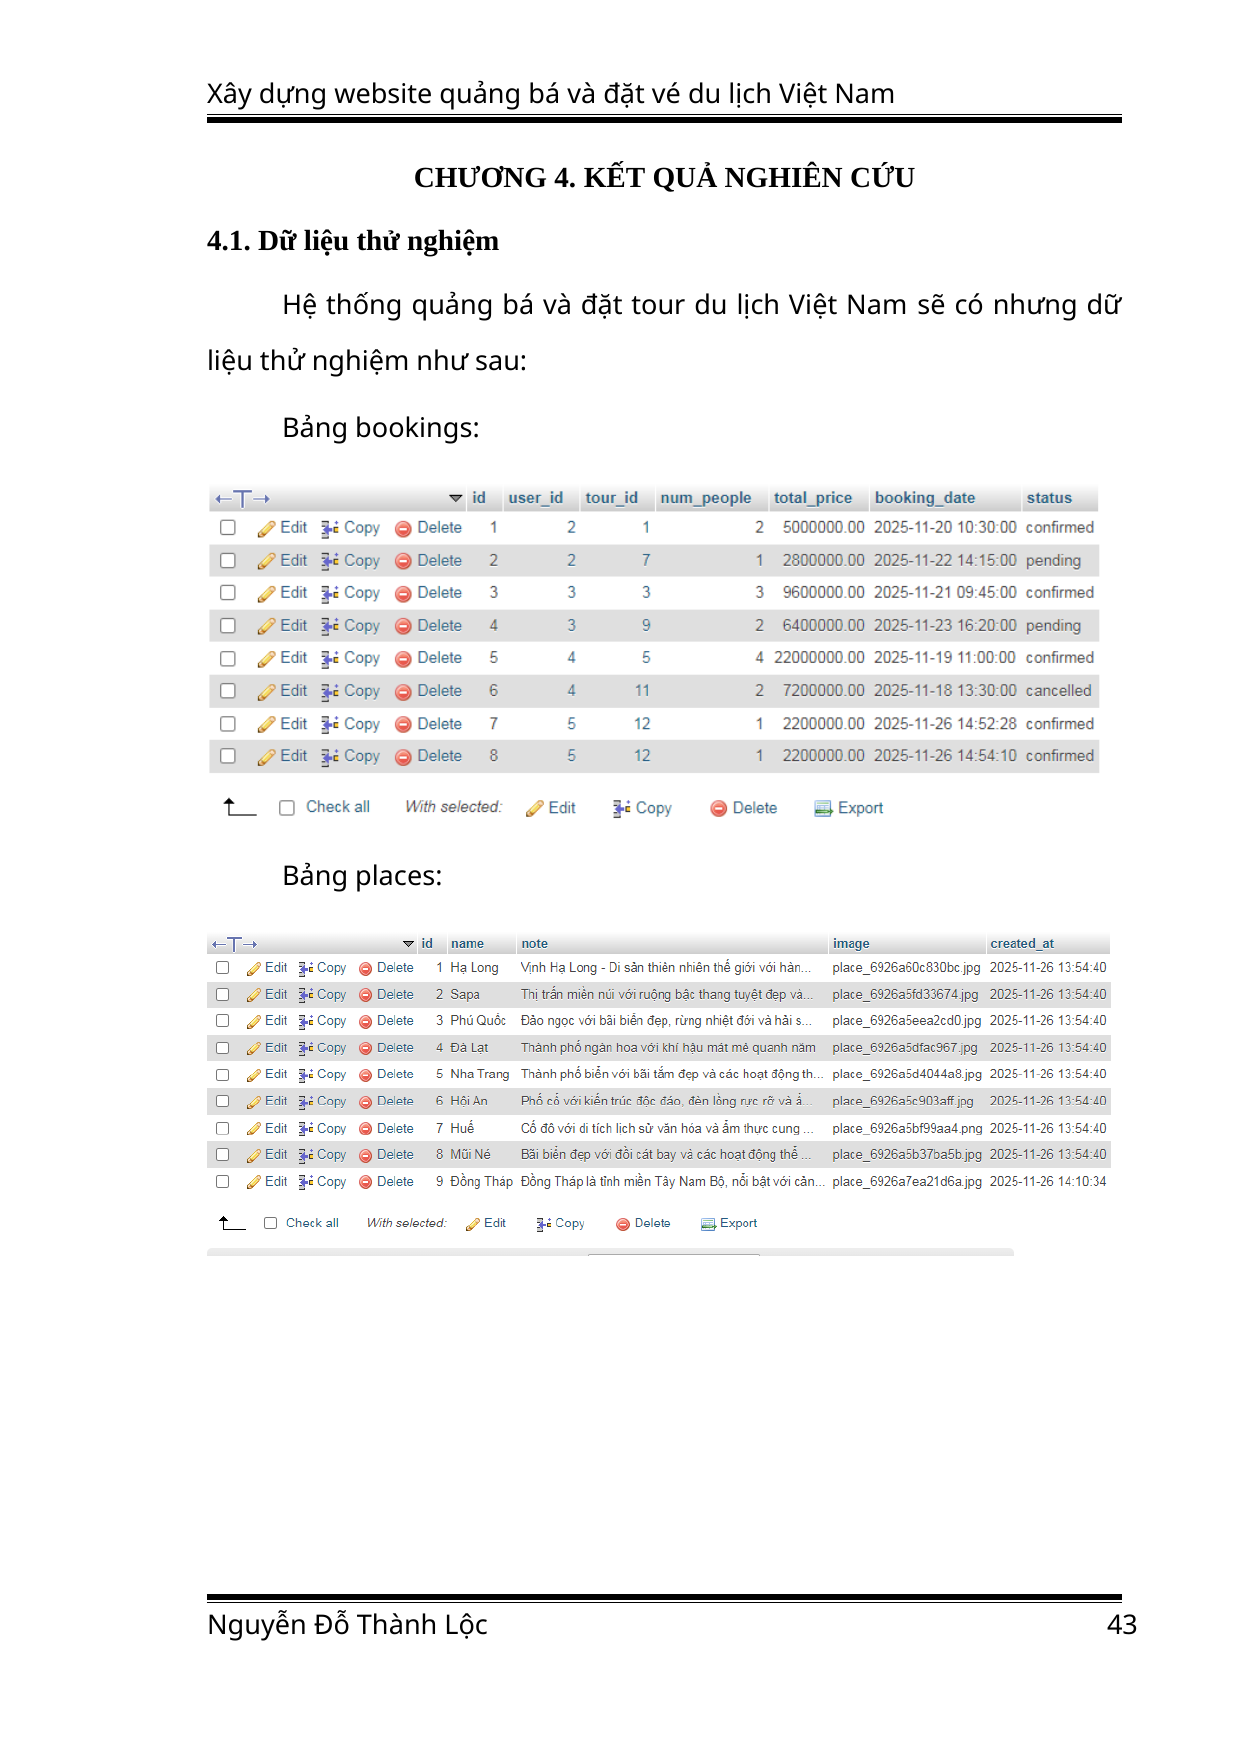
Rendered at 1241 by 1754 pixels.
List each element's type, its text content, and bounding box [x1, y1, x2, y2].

subtitle KẾT QUẢ NGHIÊN CỨU [207, 160, 1122, 194]
subtitle Dữ liệu thử nghiệm [207, 223, 1122, 257]
text Bảng bookings: [207, 409, 1122, 446]
text Hệ thống quảng bá và đặt tour du lịch Việt Nam sẽ có nhưng dữ liệu thử nghiệm như sau: [207, 286, 1122, 378]
text Bảng places: [207, 856, 1122, 893]
picture [206, 923, 1123, 1256]
picture [206, 476, 1123, 837]
